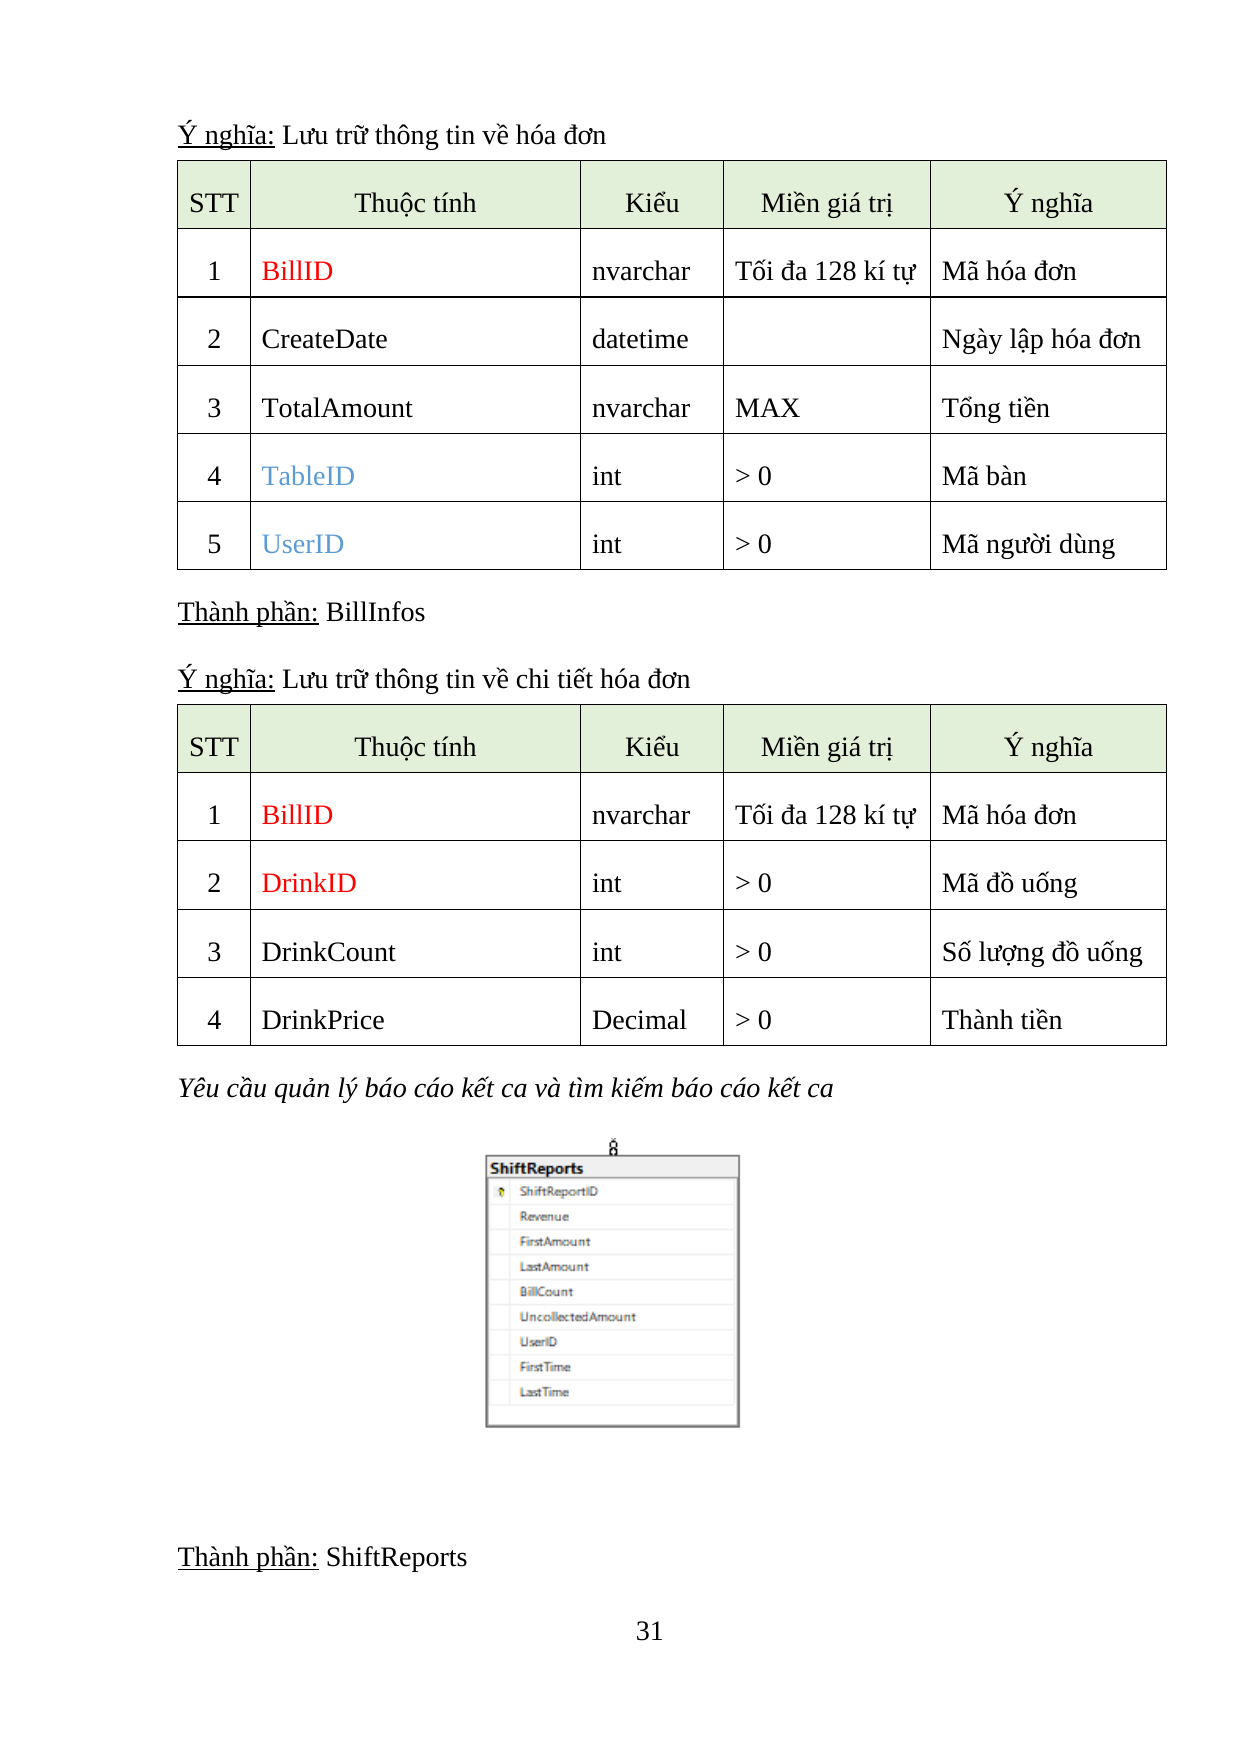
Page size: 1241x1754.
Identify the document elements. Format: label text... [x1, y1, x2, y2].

text Thành phần: ShiftReports [177, 1540, 1122, 1573]
table_cell UserID [251, 502, 580, 569]
table_header Thuộc tính [251, 705, 580, 772]
table_cell Tối đa 128 kí tự [724, 229, 930, 296]
table_cell 3 [178, 366, 250, 433]
table_cell BillID [251, 773, 580, 840]
table_cell DrinkCount [251, 910, 580, 977]
table_cell DrinkPrice [251, 978, 580, 1045]
table_cell Mã đồ uống [931, 841, 1166, 908]
table_cell Mã hóa đơn [931, 773, 1166, 840]
table_cell 4 [178, 434, 250, 501]
table_cell int [581, 502, 723, 569]
table_cell nvarchar [581, 773, 723, 840]
table_cell Thành tiền [931, 978, 1166, 1045]
table_cell 2 [178, 298, 250, 364]
table_cell int [581, 910, 723, 977]
table_cell Tối đa 128 kí tự [724, 773, 930, 840]
table_cell Ngày lập hóa đơn [931, 298, 1166, 364]
table_header Ý nghĩa [931, 161, 1166, 228]
table_cell [724, 298, 930, 364]
table_cell > 0 [724, 434, 930, 501]
table_header Kiểu [581, 705, 723, 772]
table_cell Mã bàn [931, 434, 1166, 501]
table_cell nvarchar [581, 229, 723, 296]
table_cell > 0 [724, 978, 930, 1045]
text Ý nghĩa: Lưu trữ thông tin về hóa đơn [177, 118, 1122, 151]
table_cell MAX [724, 366, 930, 433]
table_cell 2 [178, 841, 250, 908]
table_cell TableID [251, 434, 580, 501]
table_cell DrinkID [251, 841, 580, 908]
text Thành phần: BillInfos [177, 595, 1122, 627]
text Yêu cầu quản lý báo cáo kết ca và tìm kiếm báo cáo kết ca [177, 1071, 1122, 1103]
table_cell > 0 [724, 841, 930, 908]
table_cell 4 [178, 978, 250, 1045]
table_cell > 0 [724, 502, 930, 569]
table_header Miền giá trị [724, 705, 930, 772]
table_header Thuộc tính [251, 161, 580, 228]
table_cell nvarchar [581, 366, 723, 433]
table_cell Mã người dùng [931, 502, 1166, 569]
table_cell Mã hóa đơn [931, 229, 1166, 296]
table_cell CreateDate [251, 298, 580, 364]
table_cell Số lượng đồ uống [931, 910, 1166, 977]
table_header Kiểu [581, 161, 723, 228]
table_cell > 0 [724, 910, 930, 977]
table_header Ý nghĩa [931, 705, 1166, 772]
table_header Miền giá trị [724, 161, 930, 228]
table_cell Decimal [581, 978, 723, 1045]
table_cell 1 [178, 229, 250, 296]
table_cell BillID [251, 229, 580, 296]
table_header STT [178, 705, 250, 772]
table_cell 5 [178, 502, 250, 569]
table_cell Tổng tiền [931, 366, 1166, 433]
table_header STT [178, 161, 250, 228]
table_cell int [581, 841, 723, 908]
table_cell int [581, 434, 723, 501]
table_cell datetime [581, 298, 723, 364]
table_cell 1 [178, 773, 250, 840]
table_cell TotalAmount [251, 366, 580, 433]
text Ý nghĩa: Lưu trữ thông tin về chi tiết hóa đơn [177, 662, 1122, 694]
picture [471, 1138, 768, 1436]
table_cell 3 [178, 910, 250, 977]
